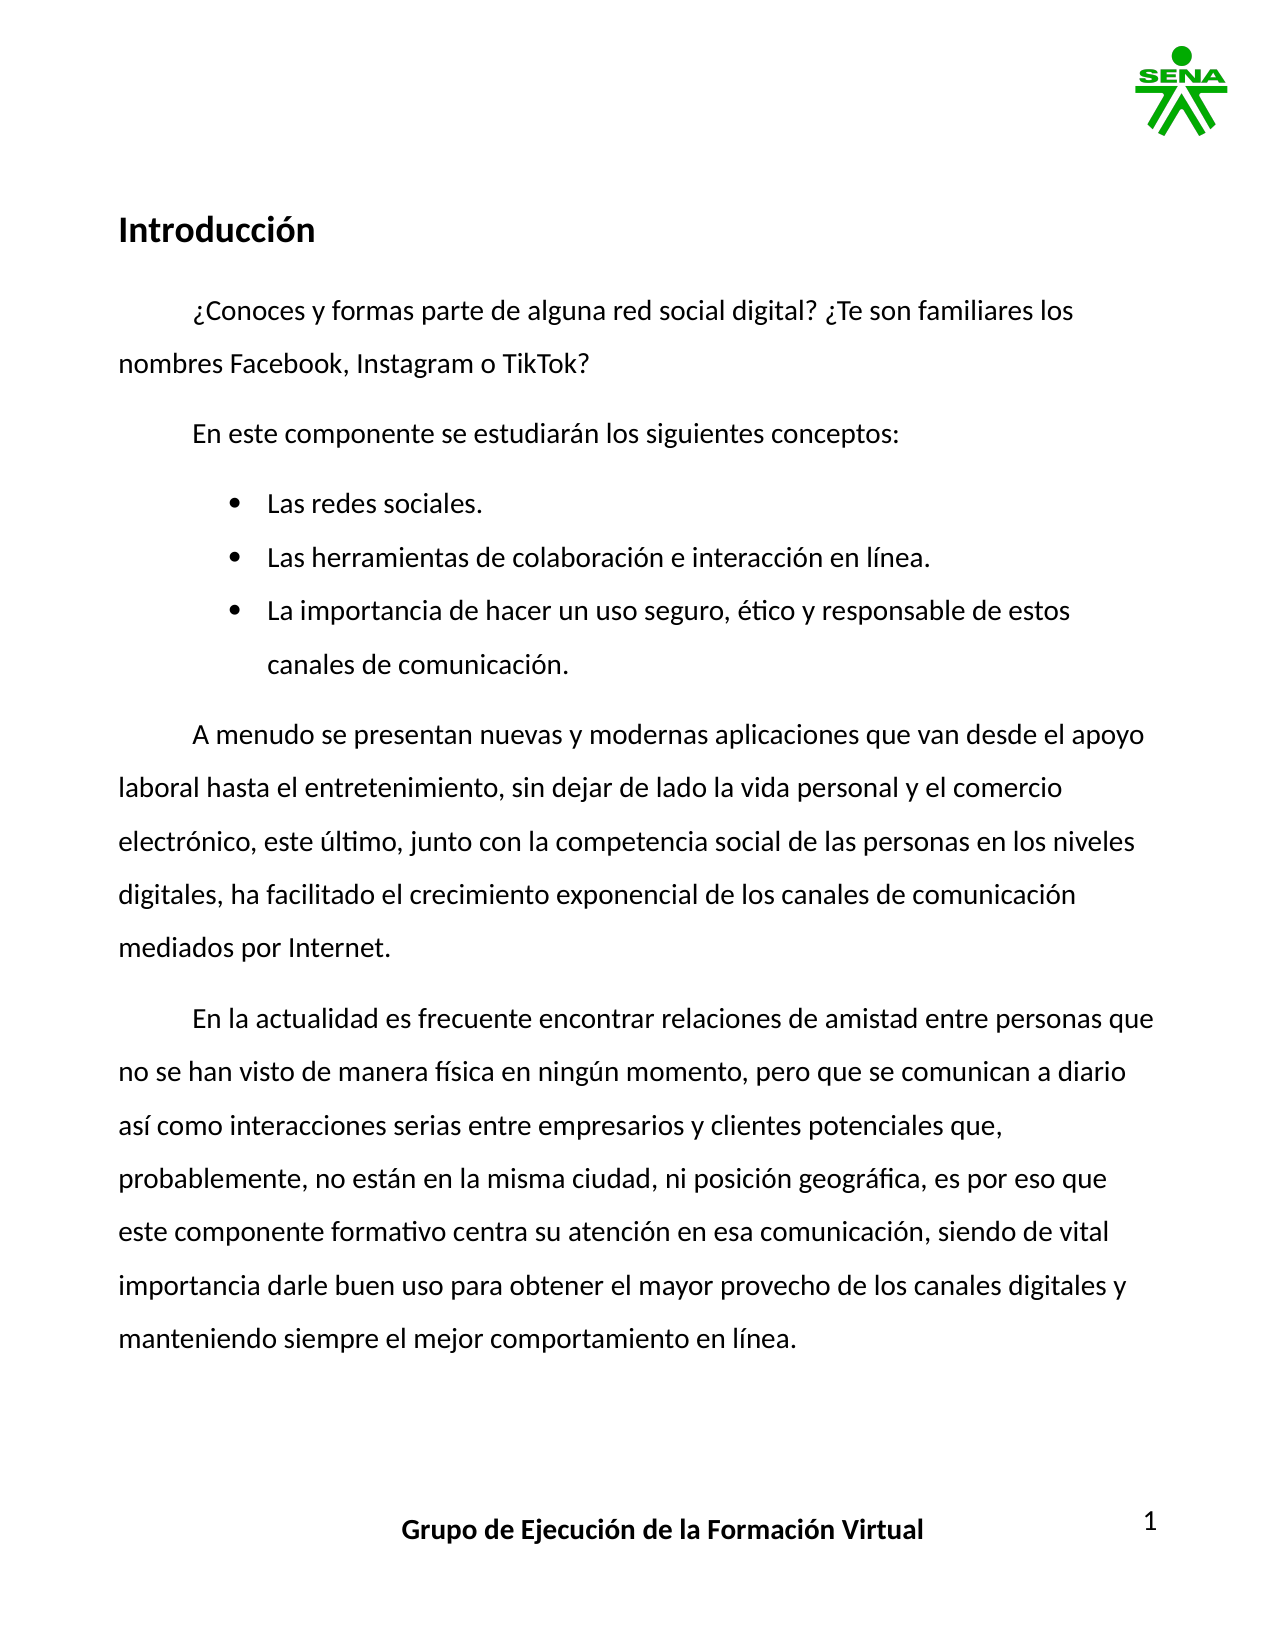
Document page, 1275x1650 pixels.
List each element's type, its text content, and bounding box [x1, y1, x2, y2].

picture [1135, 46, 1228, 136]
text A menudo se presentan nuevas y modernas aplicaciones que van desde el apoyo laboral hasta el entretenimiento, sin dejar de lado la vida personal y el comercio electrónico, este último, junto con la competencia social de las personas en los niveles digitales, ha facilitado el crecimiento exponencial de los canales de comunicación mediados por Internet. [118, 716, 1157, 965]
text ¿Conoces y formas parte de alguna red social digital? ¿Te son familiares los nombres Facebook, Instagram o TikTok? [118, 292, 1157, 381]
list Las herramientas de colaboración e interacción en línea. [229, 539, 1157, 574]
text En la actualidad es frecuente encontrar relaciones de amistad entre personas que no se han visto de manera física en ningún momento, pero que se comunican a diario así como interacciones serias entre empresarios y clientes potenciales que, probablemente, no están en la misma ciudad, ni posición geográfica, es por eso que este componente formativo centra su atención en esa comunicación, siendo de vital importancia darle buen uso para obtener el mayor provecho de los canales digitales y manteniendo siempre el mejor comportamiento en línea. [118, 1000, 1157, 1356]
text En este componente se estudiarán los siguientes conceptos: [118, 415, 1157, 451]
text Introducción [118, 206, 1157, 252]
list La importancia de hacer un uso seguro, ético y responsable de estos canales de comunicación. [229, 592, 1157, 681]
list Las redes sociales. [229, 485, 1157, 521]
